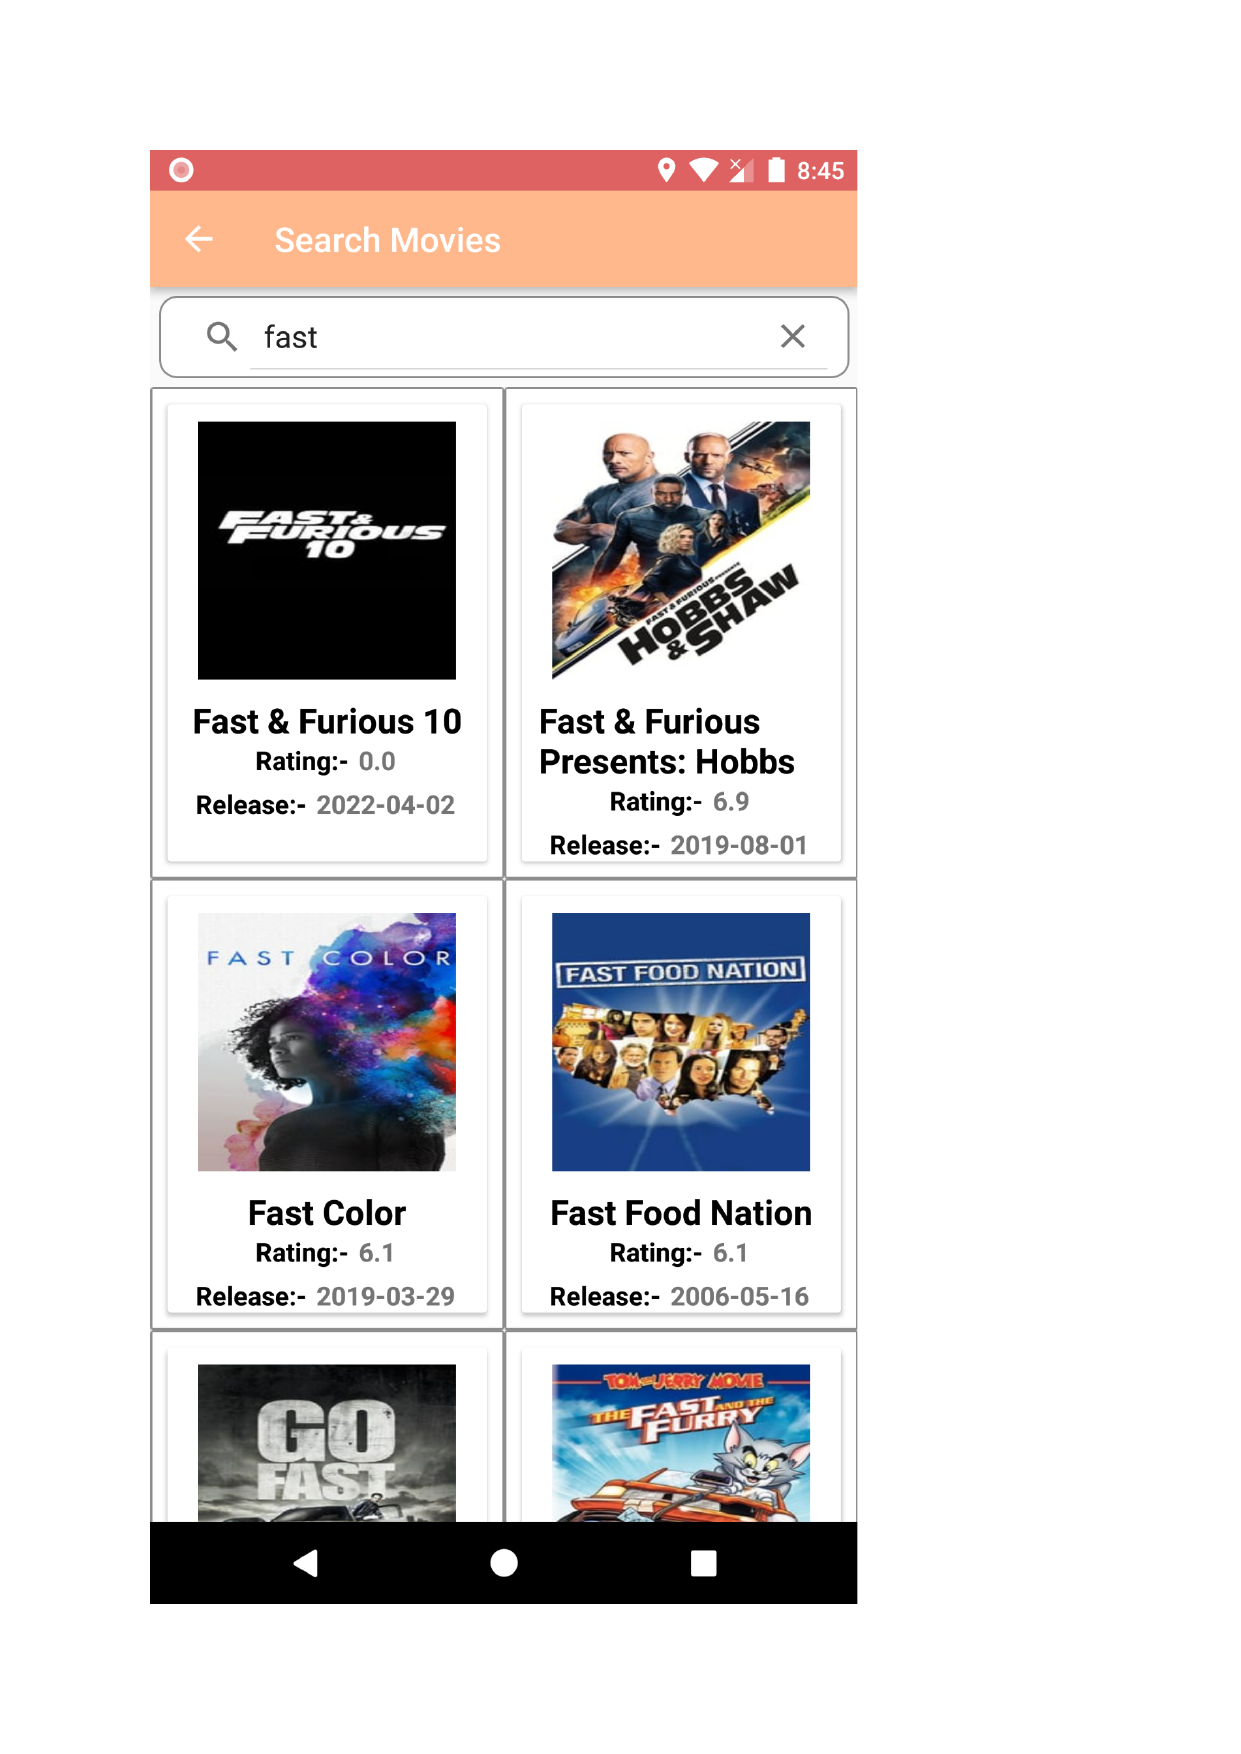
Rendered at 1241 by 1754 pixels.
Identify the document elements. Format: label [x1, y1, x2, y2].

picture [150, 150, 858, 1604]
